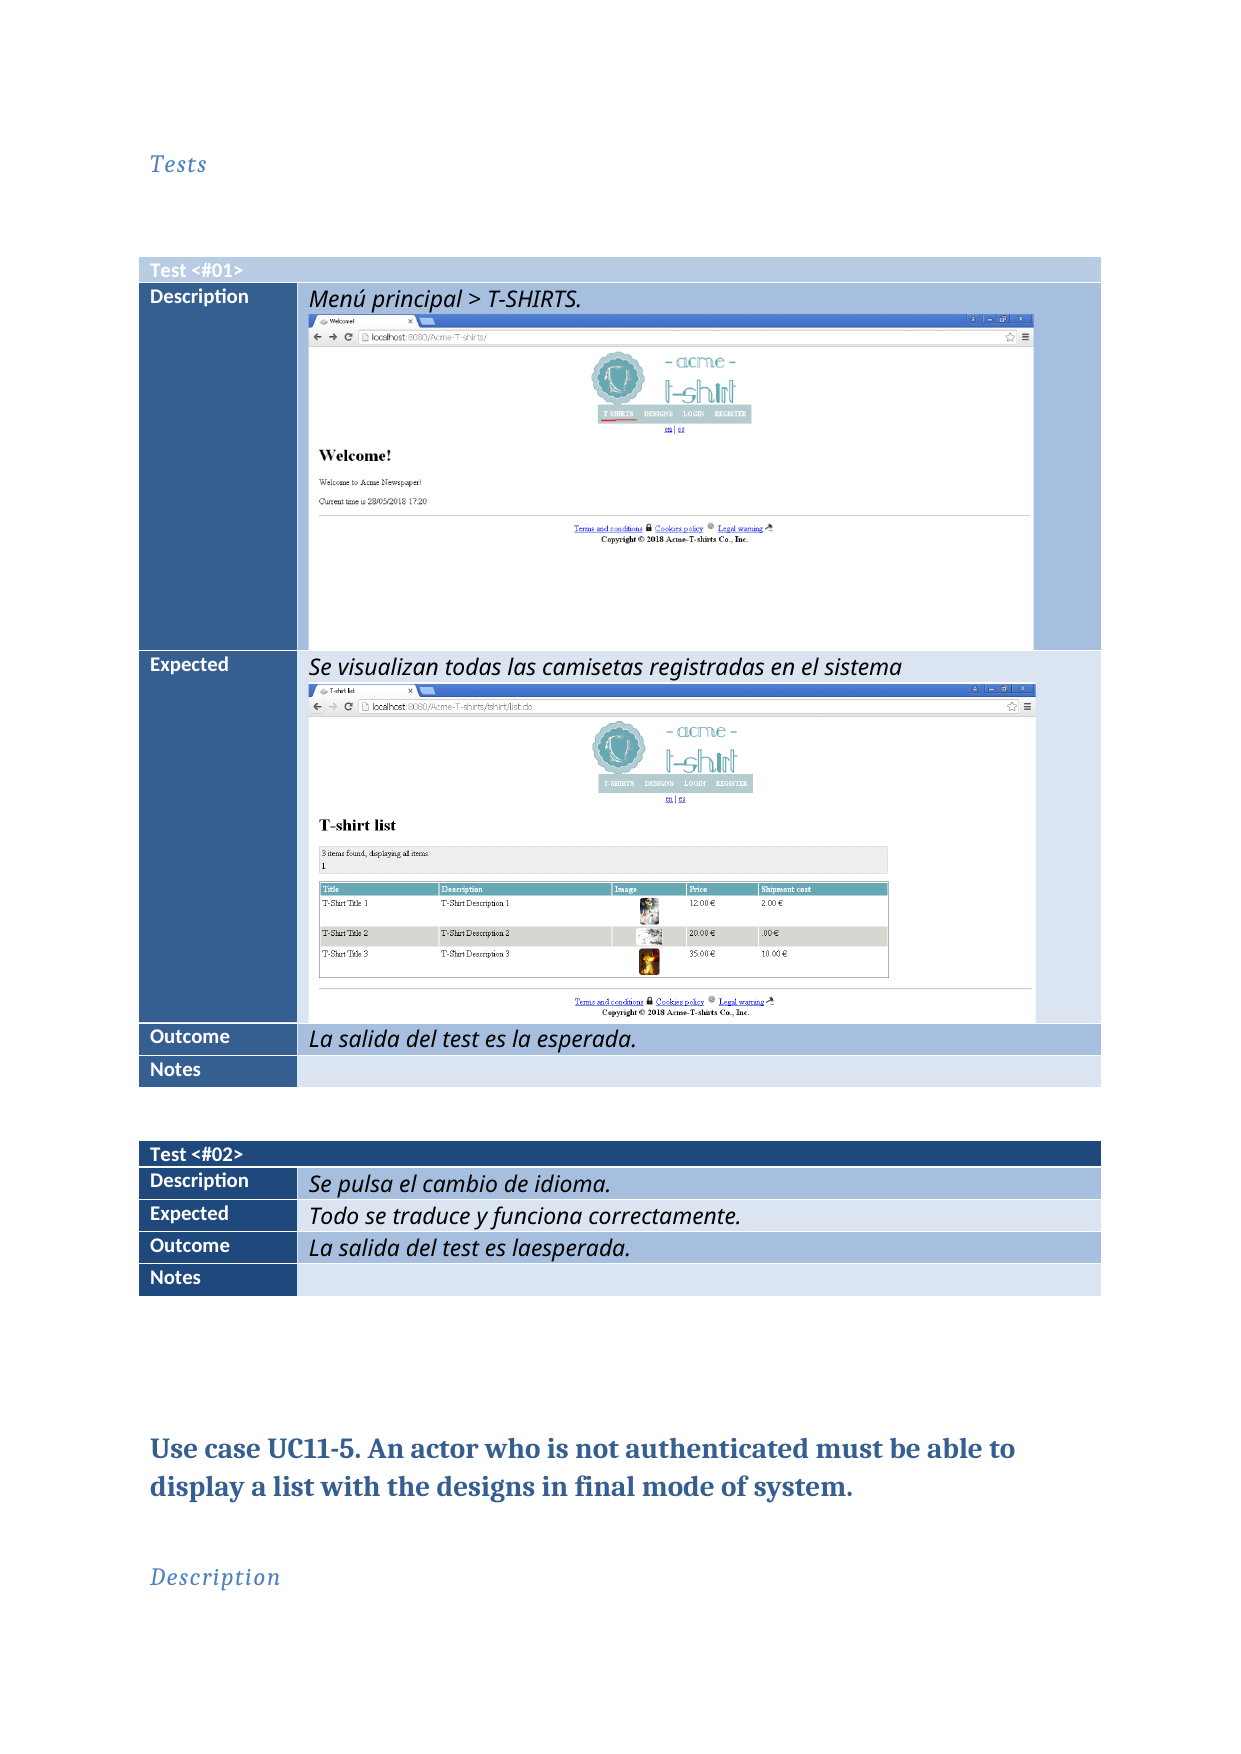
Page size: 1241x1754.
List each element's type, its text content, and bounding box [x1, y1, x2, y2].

table_cell Se pulsa el cambio de idioma. [298, 1168, 1101, 1199]
table_cell Outcome [139, 1232, 297, 1263]
table_cell Description [139, 283, 297, 650]
picture [308, 682, 1036, 1023]
table_cell Outcome [139, 1024, 297, 1055]
table_cell Todo se traduce y funciona correctamente. [298, 1200, 1101, 1231]
table_cell La salida del test es la esperada. [298, 1024, 1101, 1055]
picture [308, 314, 1034, 651]
table_header Test <#01> [139, 257, 1101, 282]
table_cell Expected [139, 1200, 297, 1231]
table_cell [298, 1264, 1101, 1296]
table_cell [298, 1056, 1101, 1087]
table_cell Expected [139, 651, 297, 1022]
text Use case UC11-5. An actor who is not authenticated must be able to display a list with the designs in final mode of system. [150, 1432, 1090, 1504]
text Description [150, 1563, 1090, 1592]
table_cell Notes [139, 1056, 297, 1087]
text Tests [150, 150, 1090, 179]
table_cell Menú principal > T-SHIRTS. [298, 283, 1101, 650]
table_cell Notes [139, 1264, 297, 1296]
table_header Test <#02> [139, 1141, 1101, 1166]
table_cell Description [139, 1168, 297, 1199]
table_cell La salida del test es laesperada. [298, 1232, 1101, 1263]
table_cell Se visualizan todas las camisetas registradas en el sistema [298, 651, 1101, 1022]
